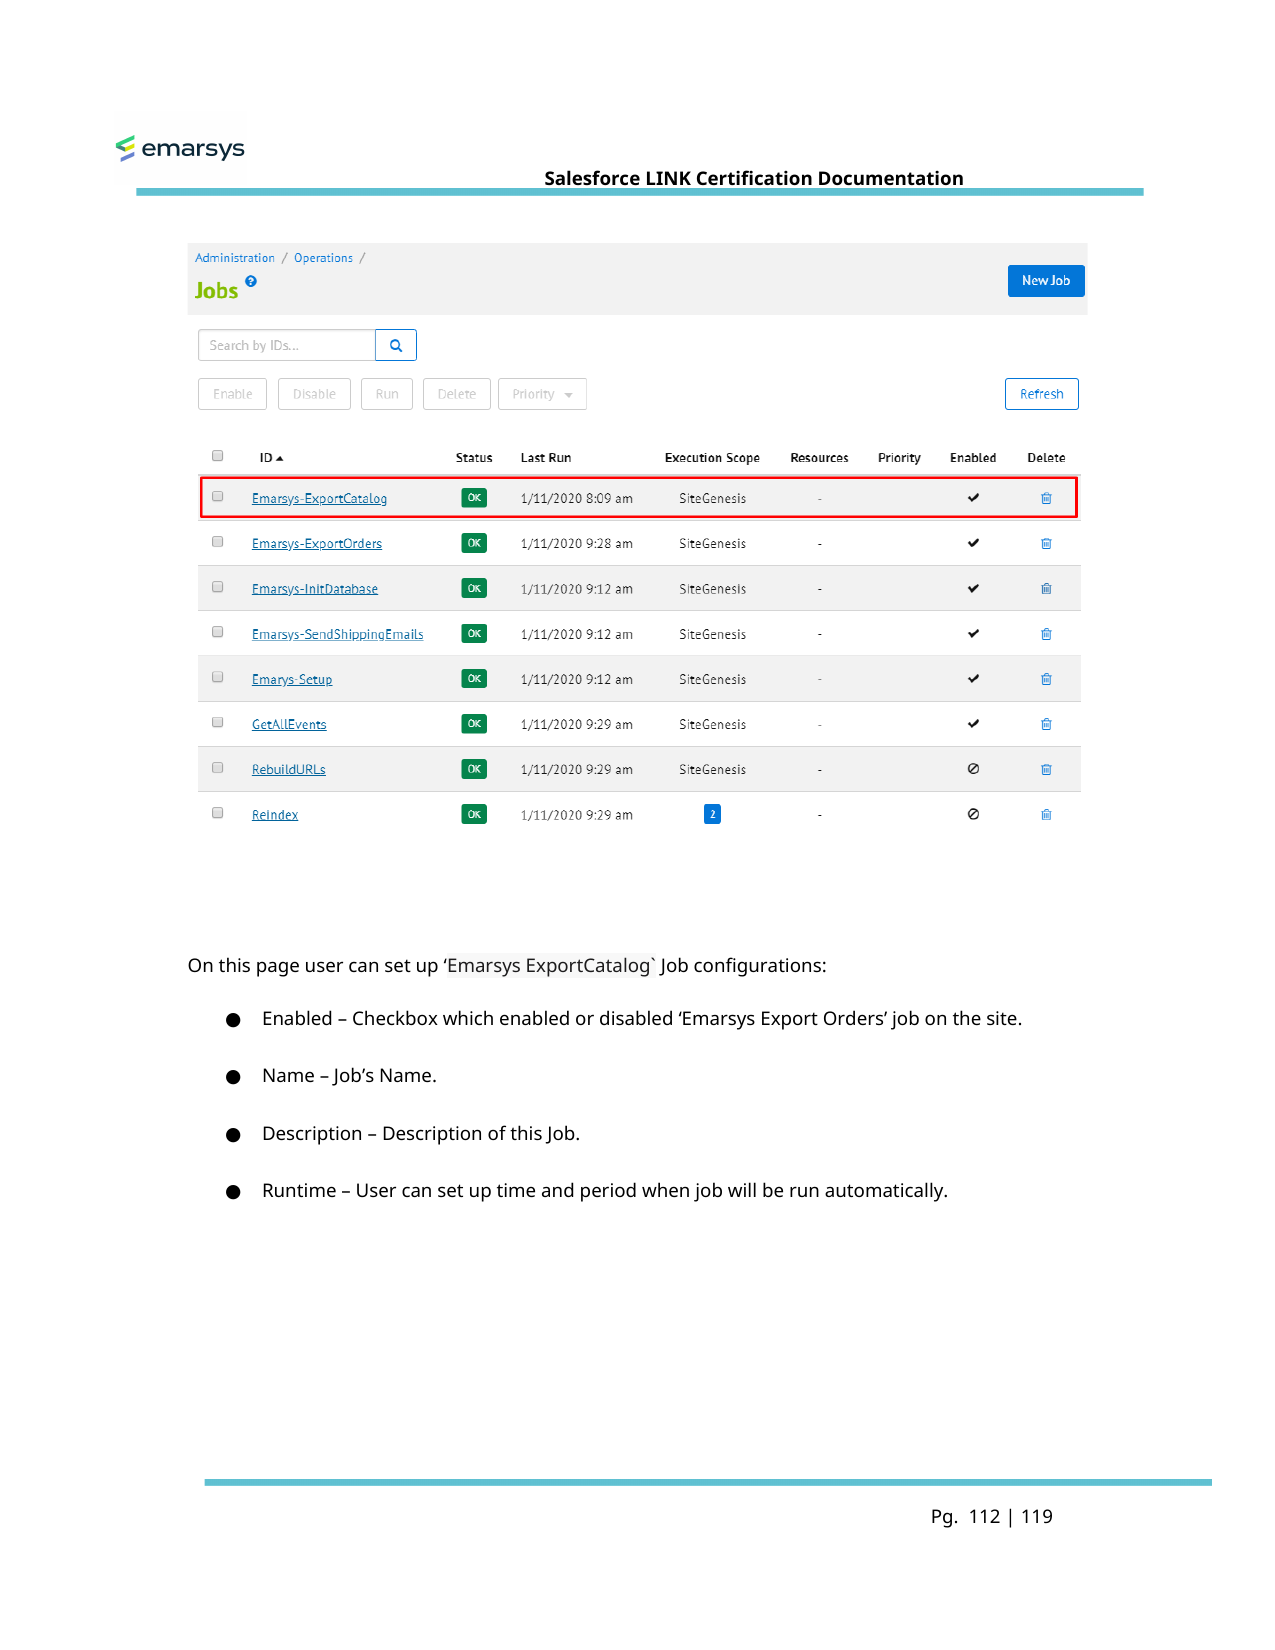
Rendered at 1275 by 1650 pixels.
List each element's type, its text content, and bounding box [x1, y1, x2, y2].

list Name – Job’s Name. [225, 1055, 1087, 1093]
list Enabled – Checkbox which enabled or disabled ‘Emarsys Export Orders’ job on the site. [225, 997, 1087, 1036]
list Runtime – User can set up time and period when job will be run automatically. [225, 1170, 1087, 1208]
picture [204, 1479, 1212, 1486]
picture [113, 111, 247, 185]
list Description – Description of this Job. [225, 1112, 1087, 1151]
text On this page user can set up ‘Emarsys ExportCatalog` Job configurations: [656, 953, 1087, 978]
picture [136, 188, 1144, 196]
text On this page user can set up ‘Emarsys ExportCatalog` Job configurations: [187, 953, 447, 978]
picture [187, 243, 1088, 827]
